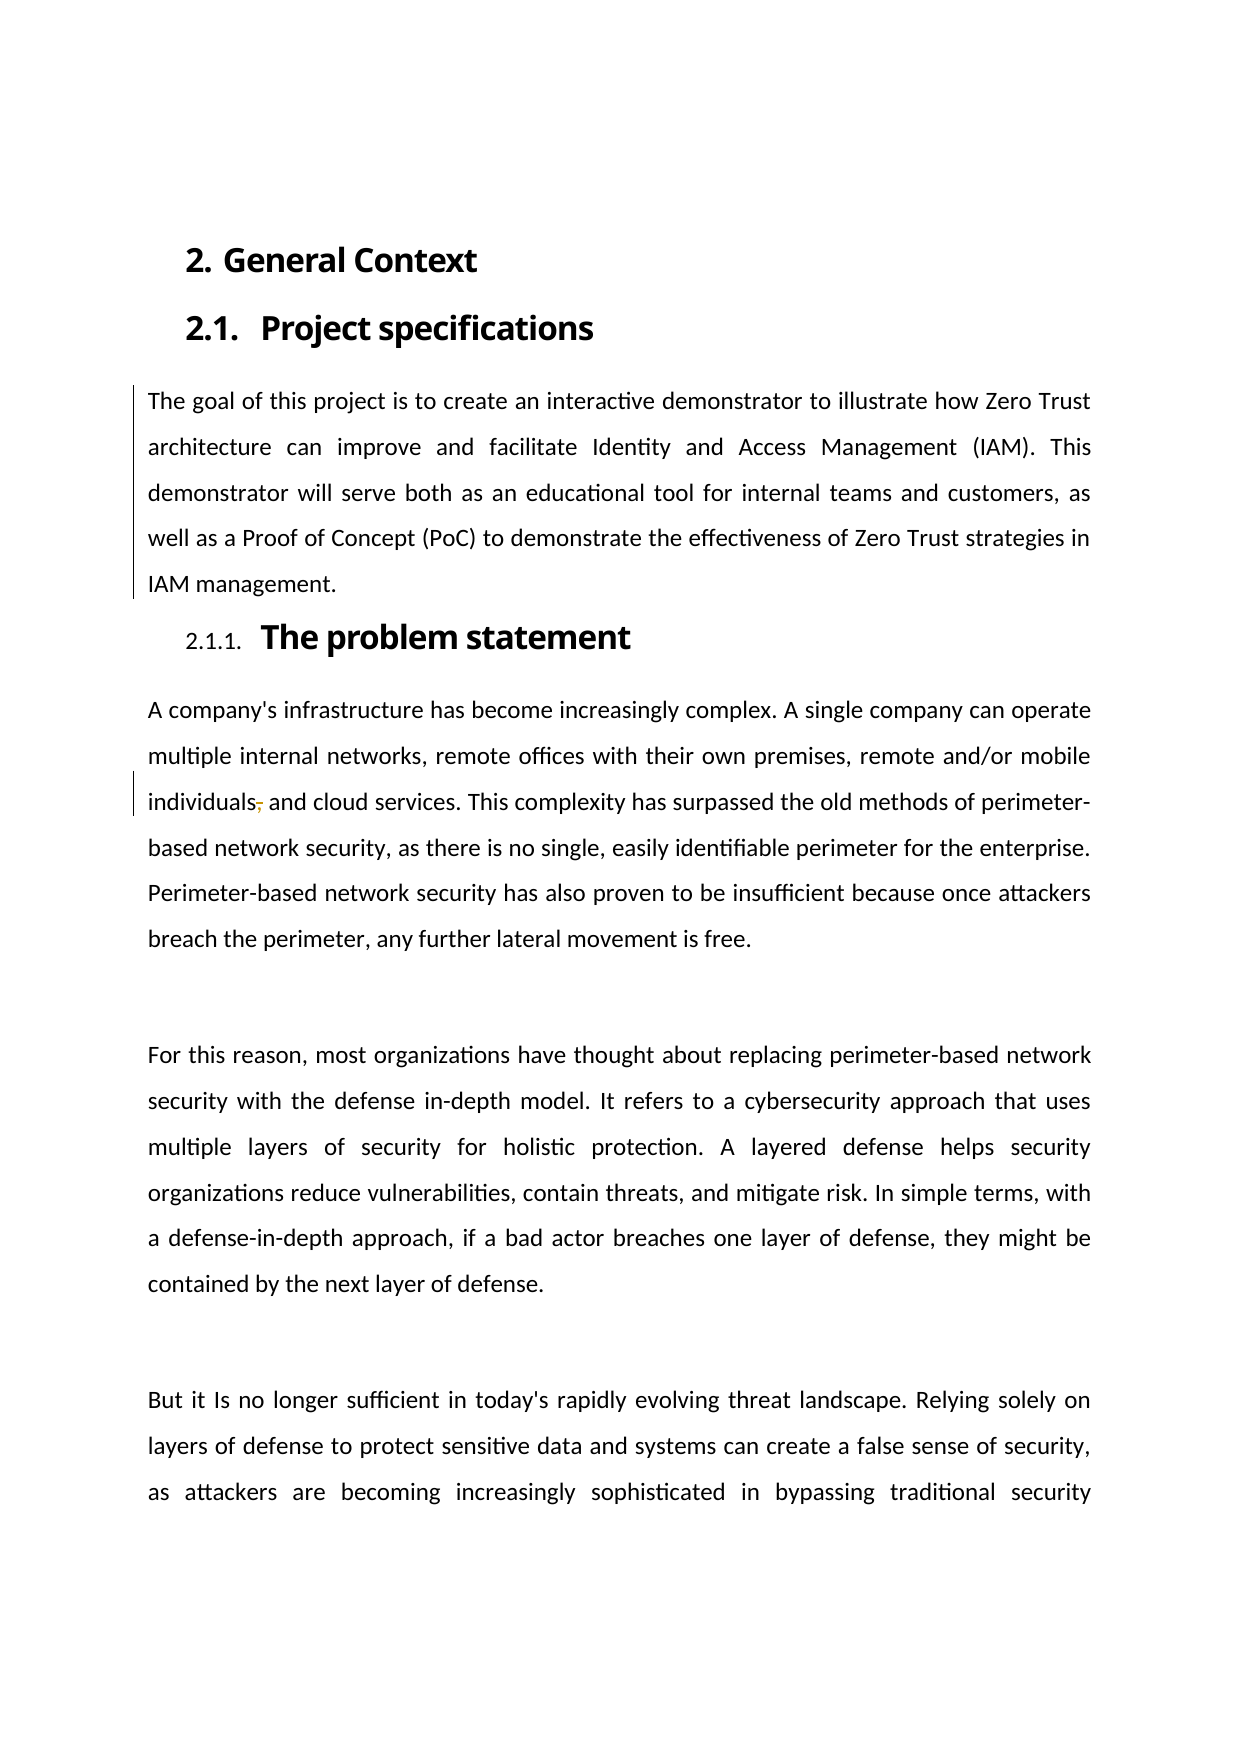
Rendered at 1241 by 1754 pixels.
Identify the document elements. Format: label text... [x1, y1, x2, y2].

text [148, 1385, 1092, 1507]
subtitle The problem statement [185, 614, 1092, 659]
text For this reason, most organizations have thought about replacing perimeter-based network security with the defense in-depth model. It refers to a cybersecurity approach that uses multiple layers of security for holistic protection. A layered defense helps security organizations reduce vulnerabilities, contain threats, and mitigate risk. In simple terms, with a defense-in-depth approach, if a bad actor breaches one layer of defense, they might be contained by the next layer of defense. [148, 1039, 1092, 1299]
subtitle Project specifications [185, 304, 1092, 350]
subtitle General Context [185, 236, 1092, 282]
text A company's infrastructure has become increasingly complex. A single company can operate multiple internal networks, remote offices with their own premises, remote and/or mobile individuals and cloud services. This complexity has surpassed the old methods of perimeter-based network security, as there is no single, easily identifiable perimeter for the enterprise. Perimeter-based network security has also proven to be insufficient because once attackers breach the perimeter, any further lateral movement is free. [148, 694, 1092, 954]
text The goal of this project is to create an interactive demonstrator to illustrate how Zero Trust architecture can improve and facilitate Identity and Access Management (IAM). This demonstrator will serve both as an educational tool for internal teams and customers, as well as a Proof of Concept (PoC) to demonstrate the effectiveness of Zero Trust strategies in IAM management. [148, 385, 1092, 599]
